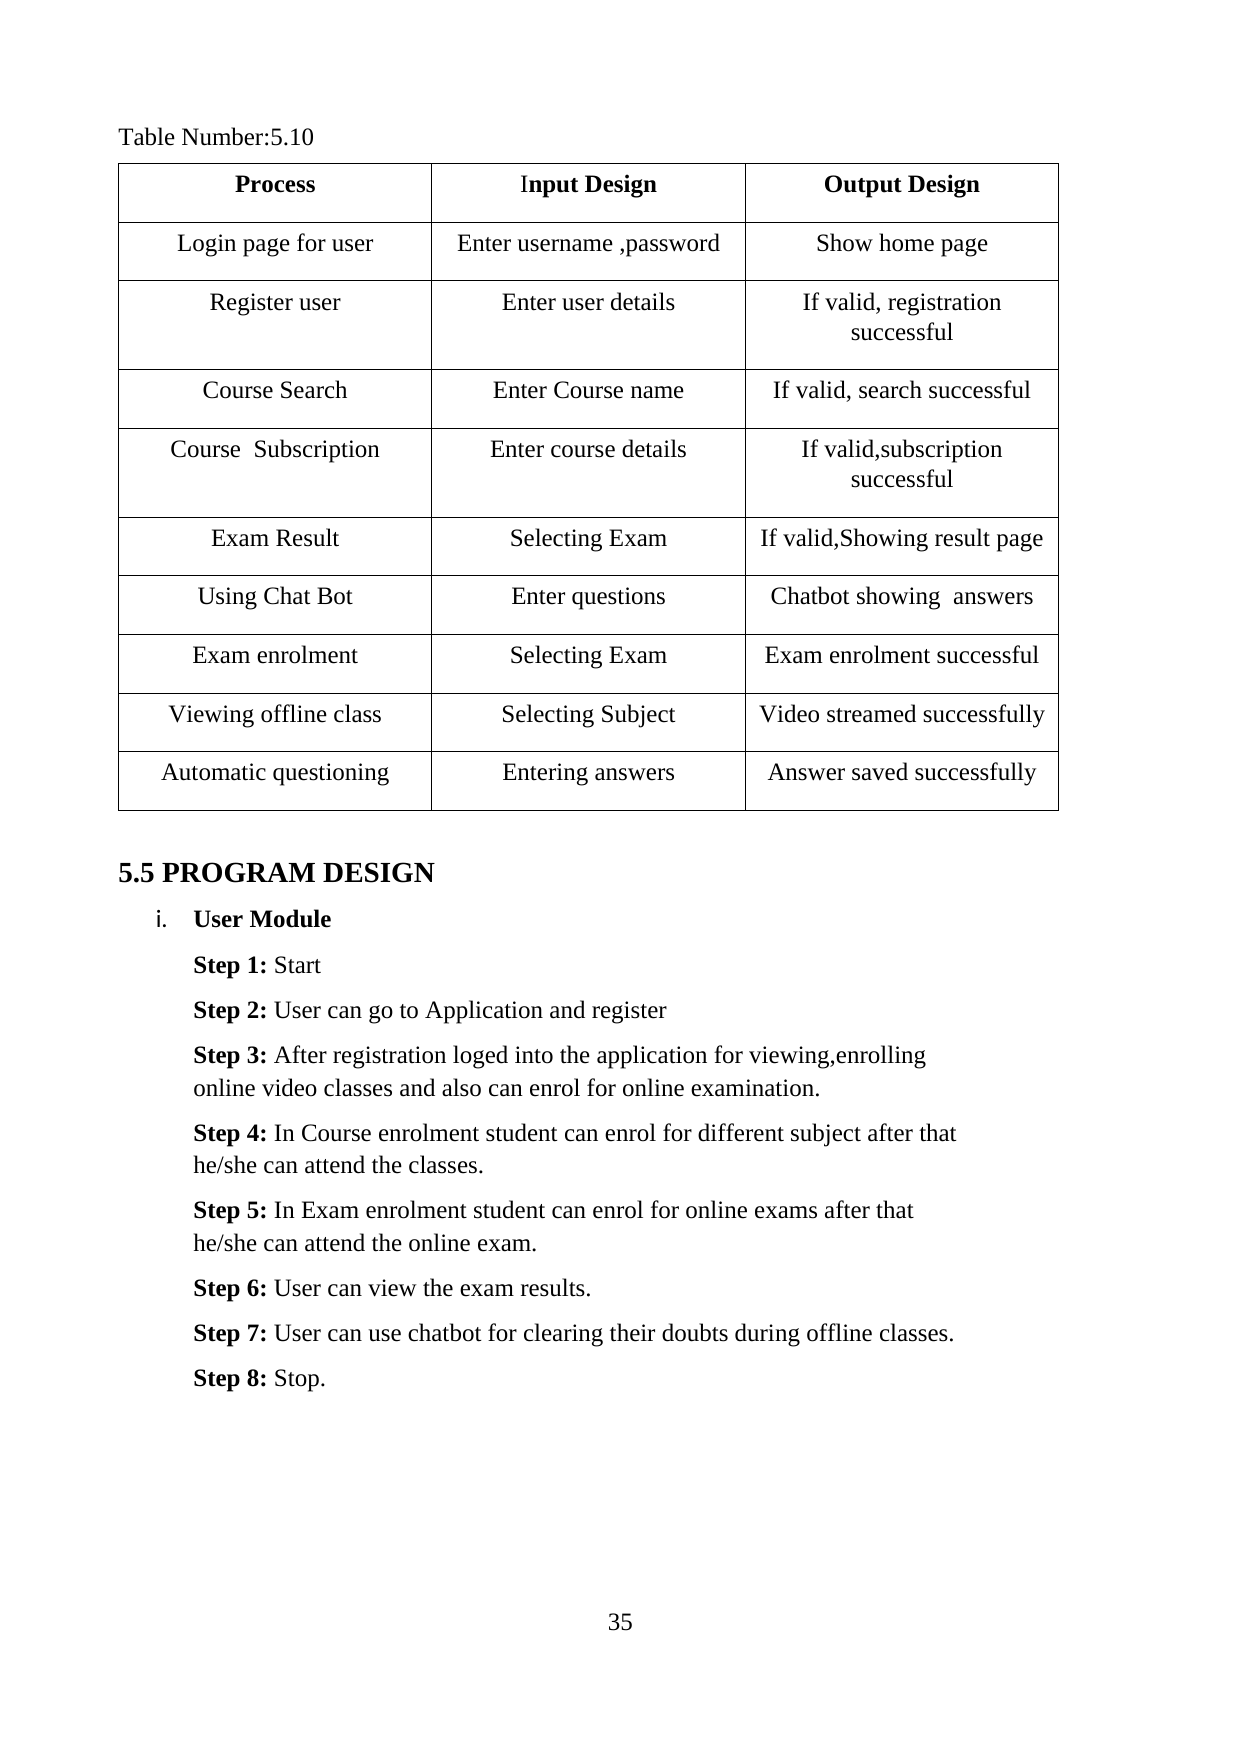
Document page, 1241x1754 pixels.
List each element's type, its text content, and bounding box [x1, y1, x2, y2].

table_cell Course Search [119, 370, 431, 428]
table_header Process [119, 164, 431, 222]
text Step 3: After registration loged into the application for viewing,enrolling online video classes and also can enrol for online examination. [118, 1036, 1122, 1101]
table_cell Login page for user [119, 223, 431, 280]
table_cell Entering answers [432, 752, 745, 810]
text Step 6: User can view the exam results. [118, 1269, 1122, 1301]
list User Module [156, 901, 1122, 934]
table_cell Enter Course name [432, 370, 745, 428]
table_cell Selecting Exam [432, 635, 745, 692]
table_cell Show home page [746, 223, 1058, 280]
table_cell Register user [119, 281, 431, 369]
table_cell Selecting Exam [432, 518, 745, 575]
table_header Output Design [746, 164, 1058, 222]
text Step 4: In Course enrolment student can enrol for different subject after that he/she can attend the classes. [118, 1114, 1122, 1179]
table_cell If valid, search successful [746, 370, 1058, 428]
table_cell Automatic questioning [119, 752, 431, 810]
table_cell Viewing offline class [119, 694, 431, 751]
table_cell If valid,Showing result page [746, 518, 1058, 575]
table_cell Using Chat Bot [119, 576, 431, 634]
text Step 8: Stop. [118, 1359, 1122, 1391]
text 5.5 PROGRAM DESIGN [118, 855, 1122, 889]
table_cell If valid, registration successful [746, 281, 1058, 369]
text Table Number:5.10 [118, 118, 1122, 151]
table_cell Enter user details [432, 281, 745, 369]
table_cell Video streamed successfully [746, 694, 1058, 751]
table_cell Enter questions [432, 576, 745, 634]
table_cell Course Subscription [119, 429, 431, 517]
table_cell Answer saved successfully [746, 752, 1058, 810]
table_cell Exam enrolment [119, 635, 431, 692]
table_cell Exam Result [119, 518, 431, 575]
table_cell Enter username ,password [432, 223, 745, 280]
text Step 1: Start [118, 946, 1122, 979]
table_cell If valid,subscription successful [746, 429, 1058, 517]
table_header Input Design [432, 164, 745, 222]
table_cell Chatbot showing answers [746, 576, 1058, 634]
table_cell Selecting Subject [432, 694, 745, 751]
text Step 5: In Exam enrolment student can enrol for online exams after that he/she can attend the online exam. [118, 1191, 1122, 1256]
table_cell Enter course details [432, 429, 745, 517]
text Step 2: User can go to Application and register [118, 991, 1122, 1024]
table_cell Exam enrolment successful [746, 635, 1058, 692]
text Step 7: User can use chatbot for clearing their doubts during offline classes. [118, 1314, 1122, 1346]
